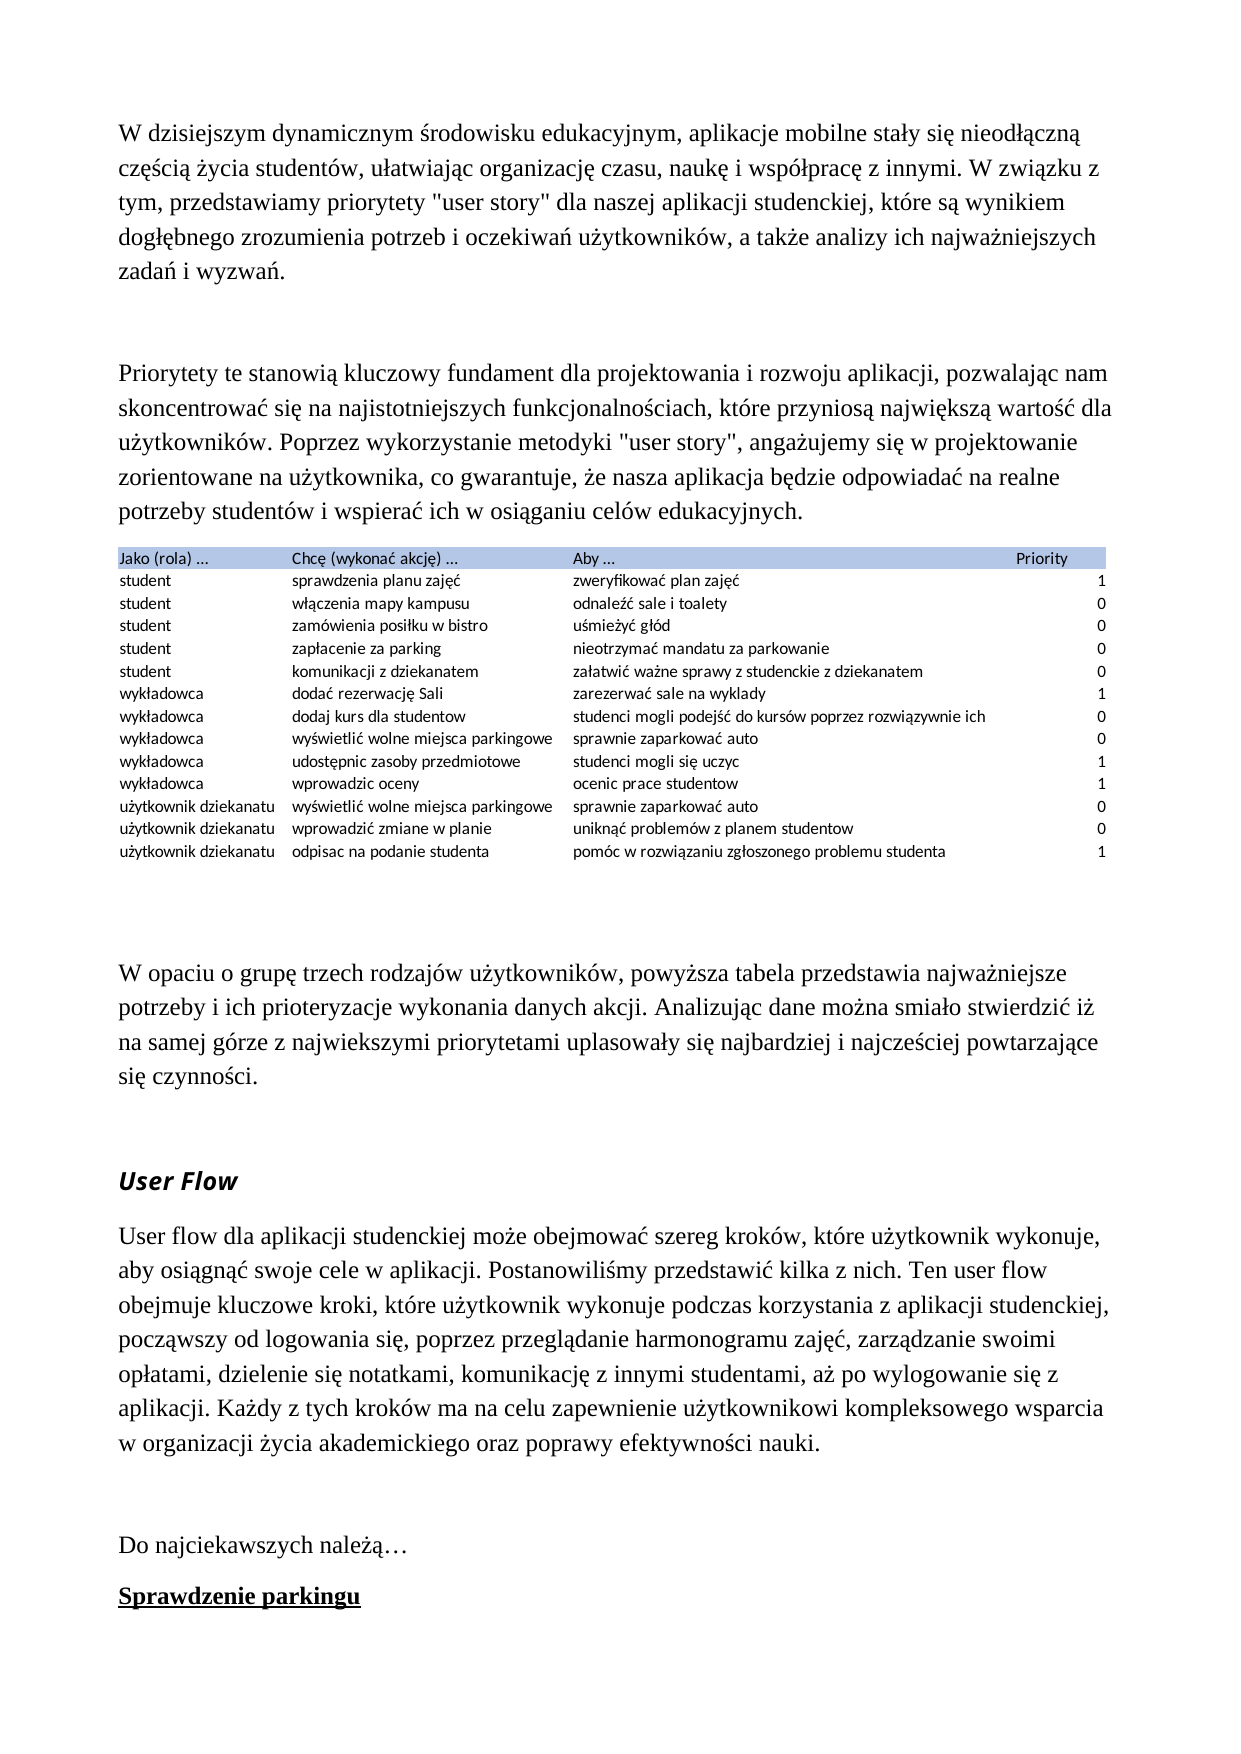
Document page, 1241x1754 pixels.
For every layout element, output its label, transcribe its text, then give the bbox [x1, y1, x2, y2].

text User flow dla aplikacji studenckiej może obejmować szereg kroków, które użytkownik wykonuje, aby osiągnąć swoje cele w aplikacji. Postanowiliśmy przedstawić kilka z nich. Ten user flow obejmuje kluczowe kroki, które użytkownik wykonuje podczas korzystania z aplikacji studenckiej, począwszy od logowania się, poprzez przeglądanie harmonogramu zajęć, zarządzanie swoimi opłatami, dzielenie się notatkami, komunikację z innymi studentami, aż po wylogowanie się z aplikacji. Każdy z tych kroków ma na celu zapewnienie użytkownikowi kompleksowego wsparcia w organizacji życia akademickiego oraz poprawy efektywności nauki. [118, 1221, 1122, 1457]
text Sprawdzenie parkingu [118, 1581, 1122, 1610]
text W dzisiejszym dynamicznym środowisku edukacyjnym, aplikacje mobilne stały się nieodłączną częścią życia studentów, ułatwiając organizację czasu, naukę i współpracę z innymi. W związku z tym, przedstawiamy priorytety "user story" dla naszej aplikacji studenckiej, które są wynikiem dogłębnego zrozumienia potrzeb i oczekiwań użytkowników, a także analizy ich najważniejszych zadań i wyzwań. [118, 118, 1122, 285]
text Do najciekawszych należą… [118, 1530, 1122, 1559]
text User Flow [118, 1163, 1122, 1198]
text Priorytety te stanowią kluczowy fundament dla projektowania i rozwoju aplikacji, pozwalając nam skoncentrować się na najistotniejszych funkcjonalnościach, które przyniosą największą wartość dla użytkowników. Poprzez wykorzystanie metodyki "user story", angażujemy się w projektowanie zorientowane na użytkownika, co gwarantuje, że nasza aplikacja będzie odpowiadać na realne potrzeby studentów i wspierać ich w osiąganiu celów edukacyjnych. [118, 358, 1122, 525]
text W opaciu o grupę trzech rodzajów użytkowników, powyższa tabela przedstawia najważniejsze potrzeby i ich prioteryzacje wykonania danych akcji. Analizując dane można smiało stwierdzić iż na samej górze z najwiekszymi priorytetami uplasowały się najbardziej i najcześciej powtarzające się czynności. [118, 958, 1122, 1090]
